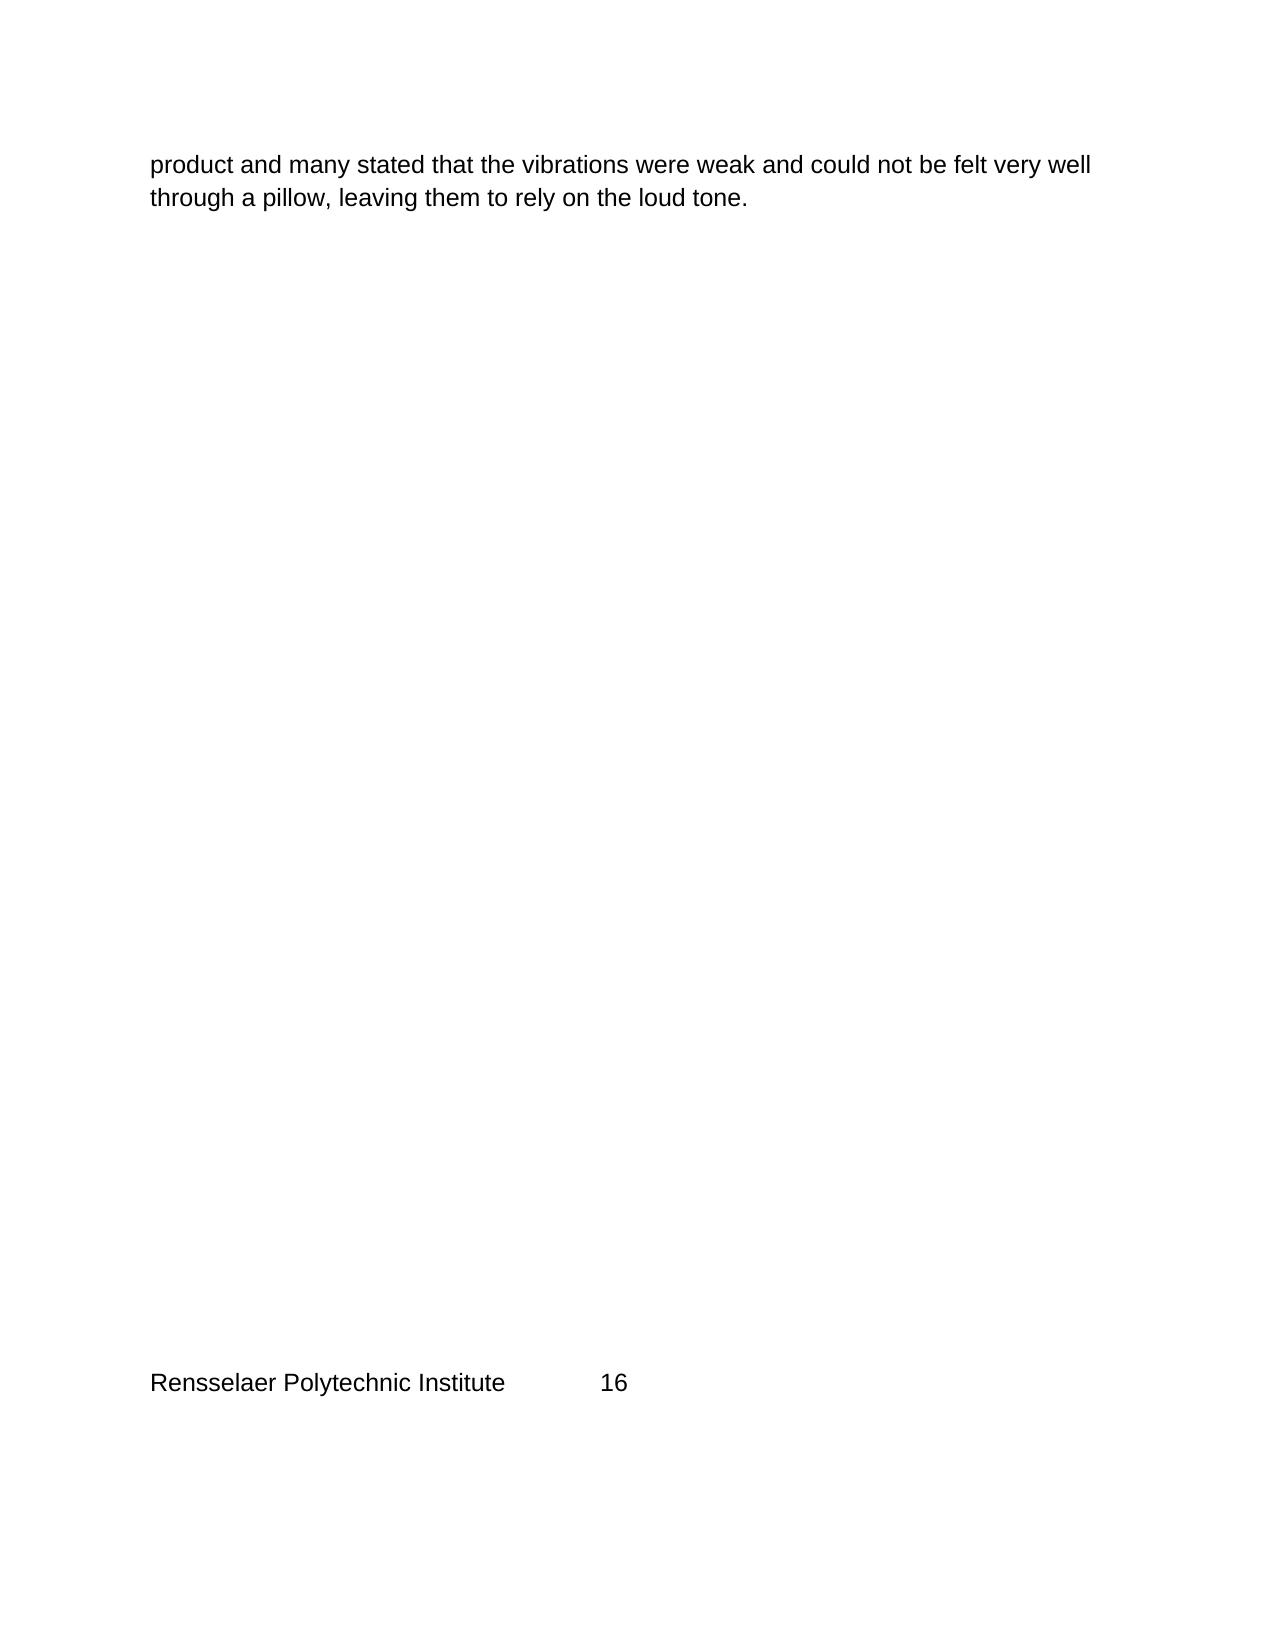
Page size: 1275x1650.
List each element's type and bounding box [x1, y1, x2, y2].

text [150, 150, 1125, 212]
